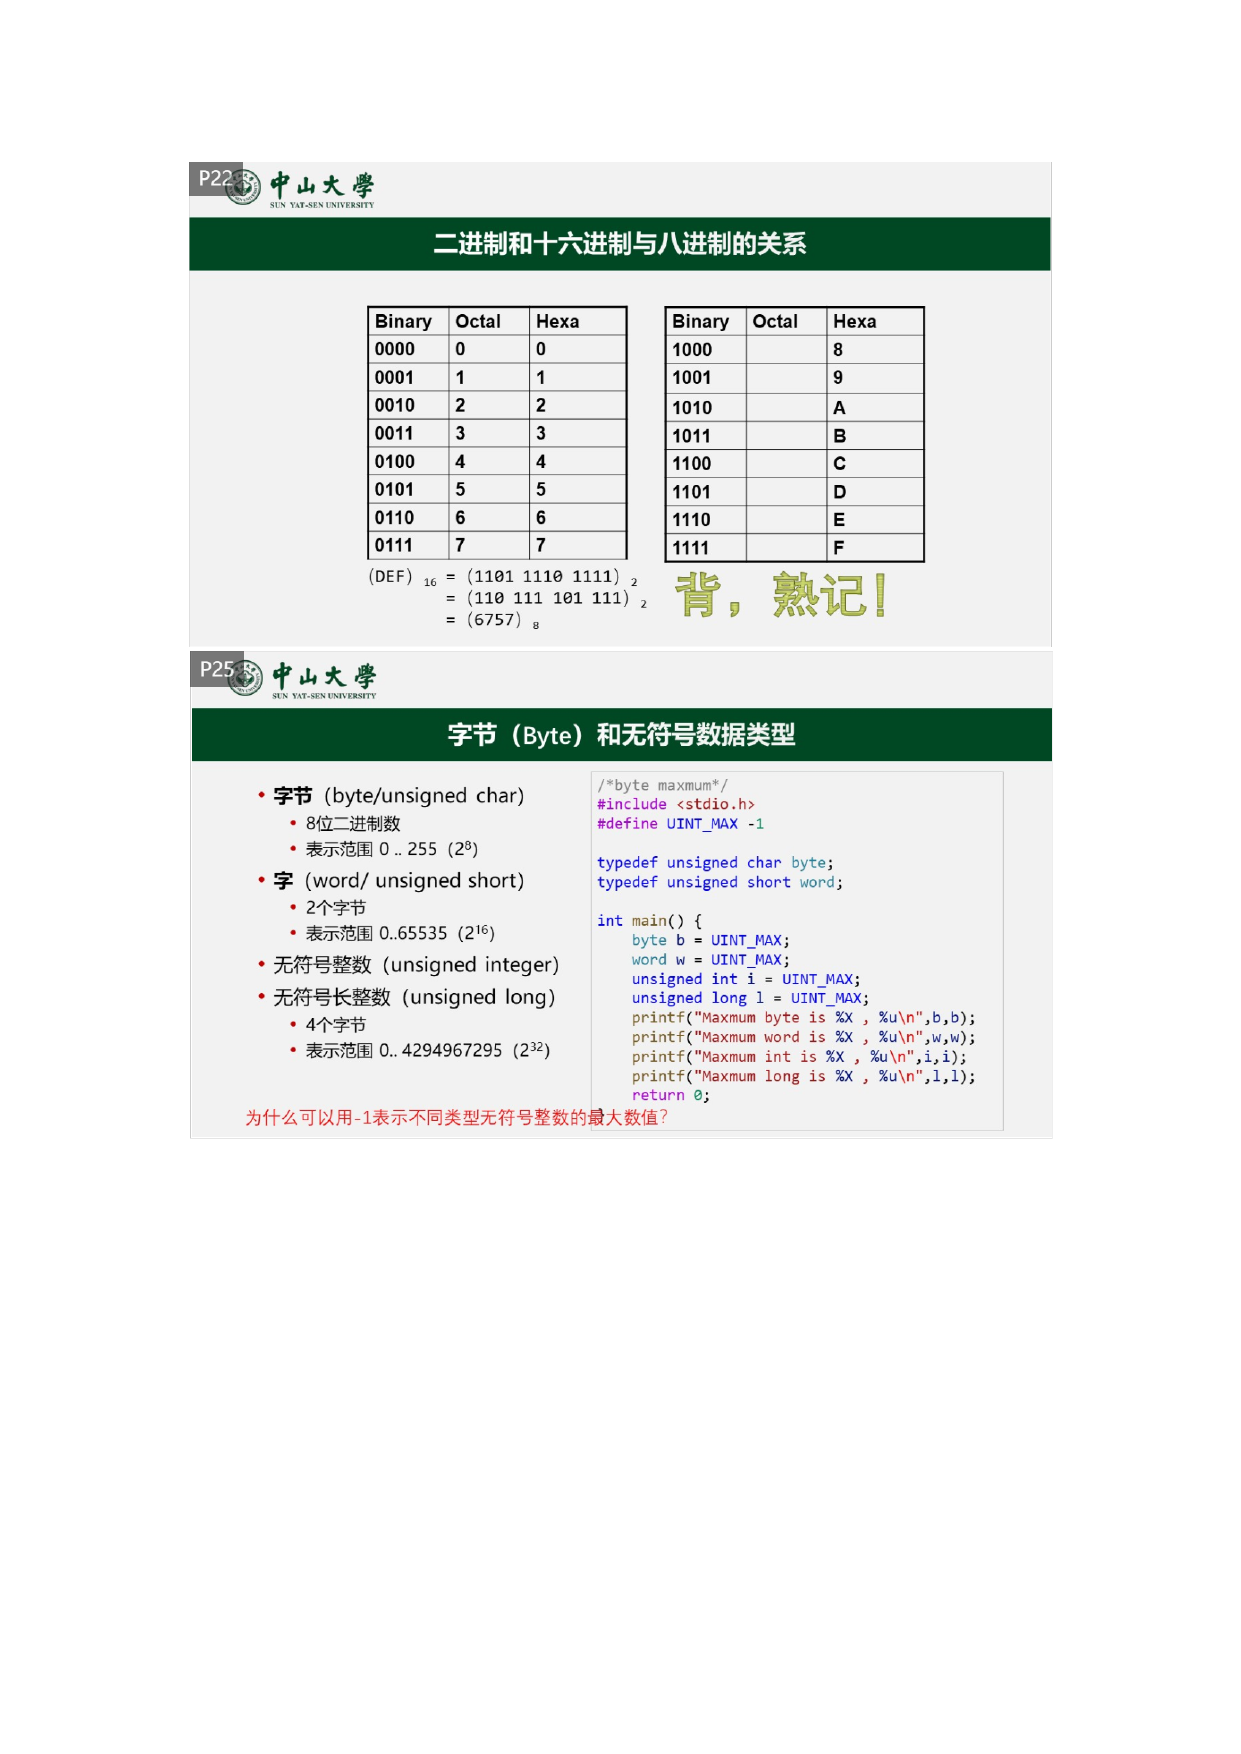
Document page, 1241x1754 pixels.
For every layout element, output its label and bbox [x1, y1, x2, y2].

picture [187, 162, 1053, 647]
picture [187, 649, 1053, 1139]
